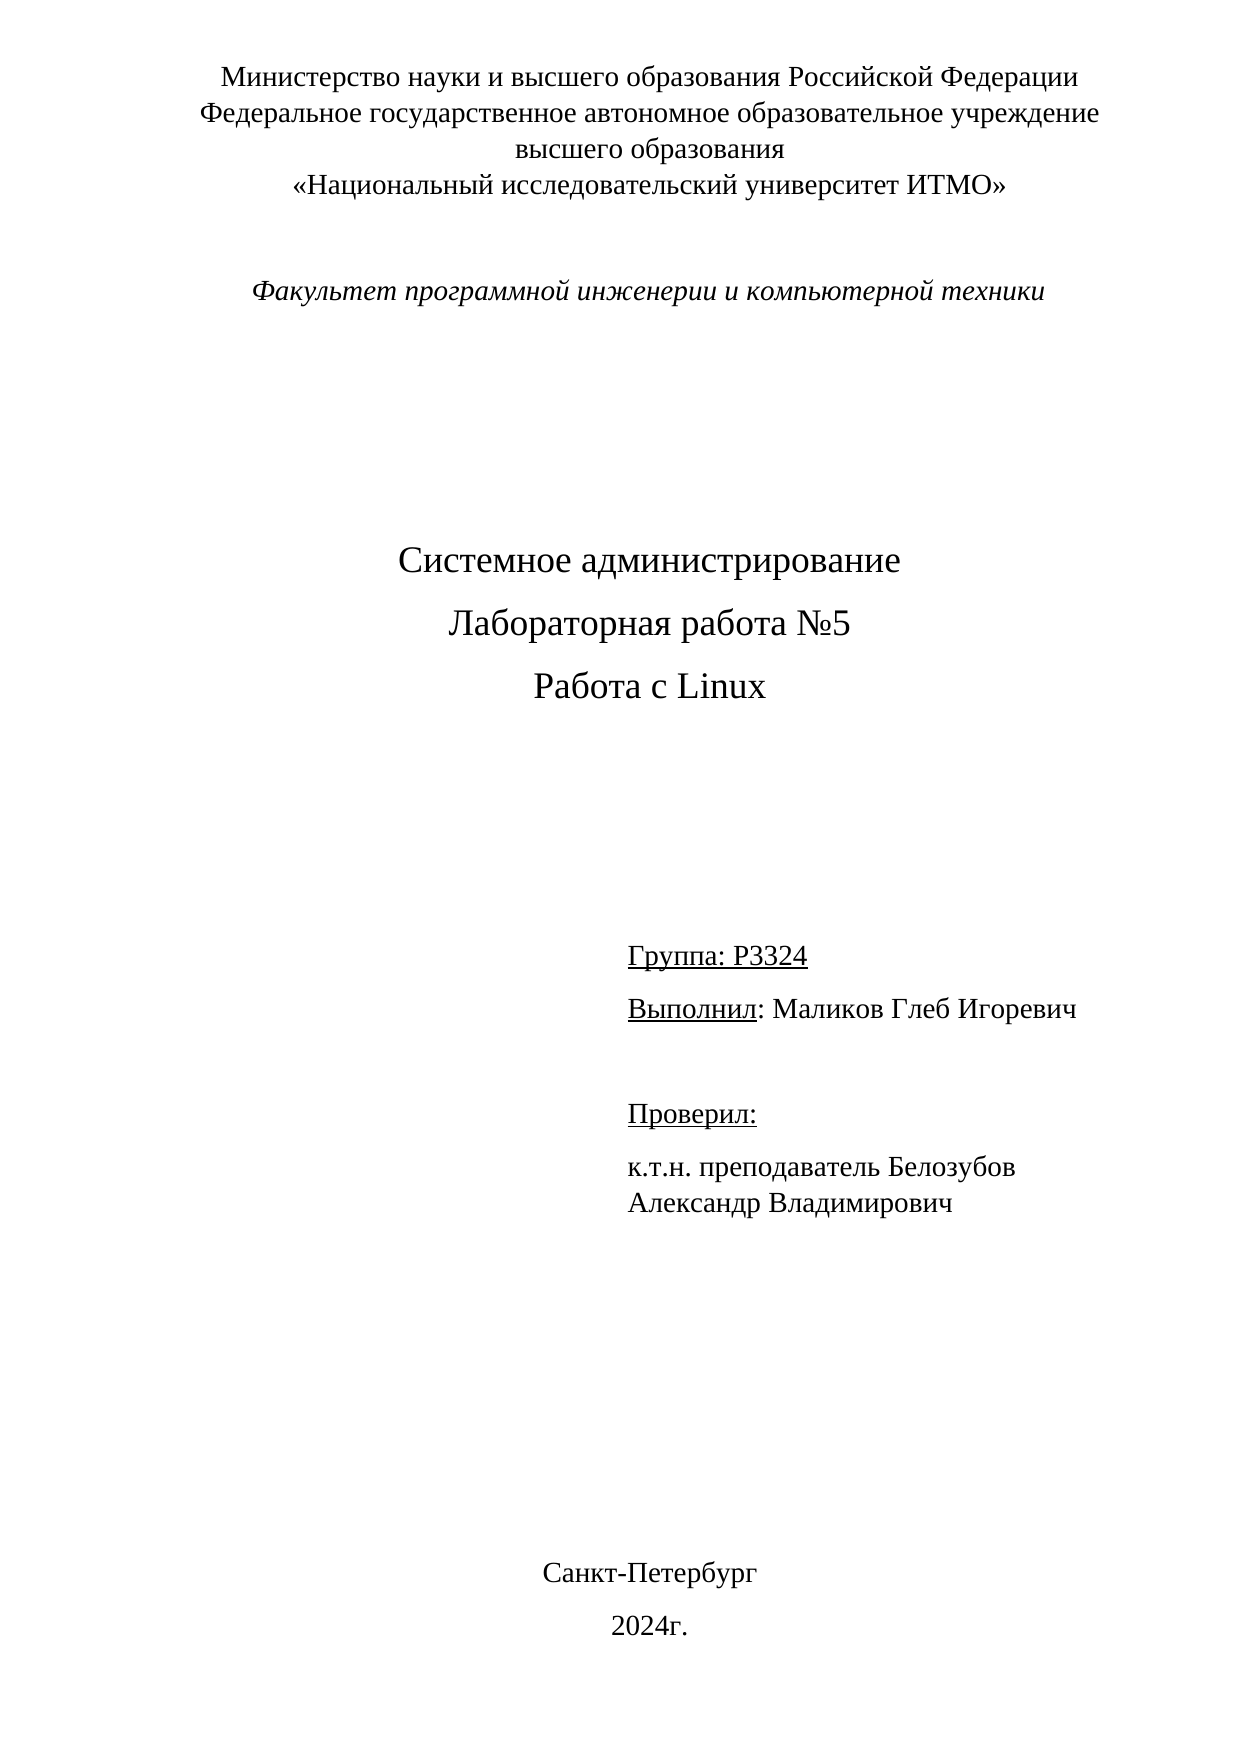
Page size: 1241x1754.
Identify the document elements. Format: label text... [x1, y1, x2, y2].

text Министерство науки и высшего образования Российской Федерации [177, 59, 1122, 93]
text к.т.н. преподаватель Белозубов Александр Владимирович [627, 1149, 1122, 1219]
text Группа: P3324 [552, 938, 1122, 972]
text Санкт-Петербург [177, 1555, 1122, 1589]
text «Национальный исследовательский университет ИТМО» [177, 167, 1122, 201]
text 2024г. [177, 1608, 1122, 1642]
text Проверил: [627, 1097, 1122, 1130]
text Системное администрирование [177, 537, 1122, 580]
text Факультет программной инженерии и компьютерной техники [177, 273, 1122, 307]
text Лабораторная работа №5 [177, 600, 1122, 643]
text Федеральное государственное автономное образовательное учреждение высшего образования [177, 95, 1122, 165]
text Работа с Linux [177, 664, 1122, 707]
text Выполнил: Маликов Глеб Игоревич [627, 991, 1122, 1024]
